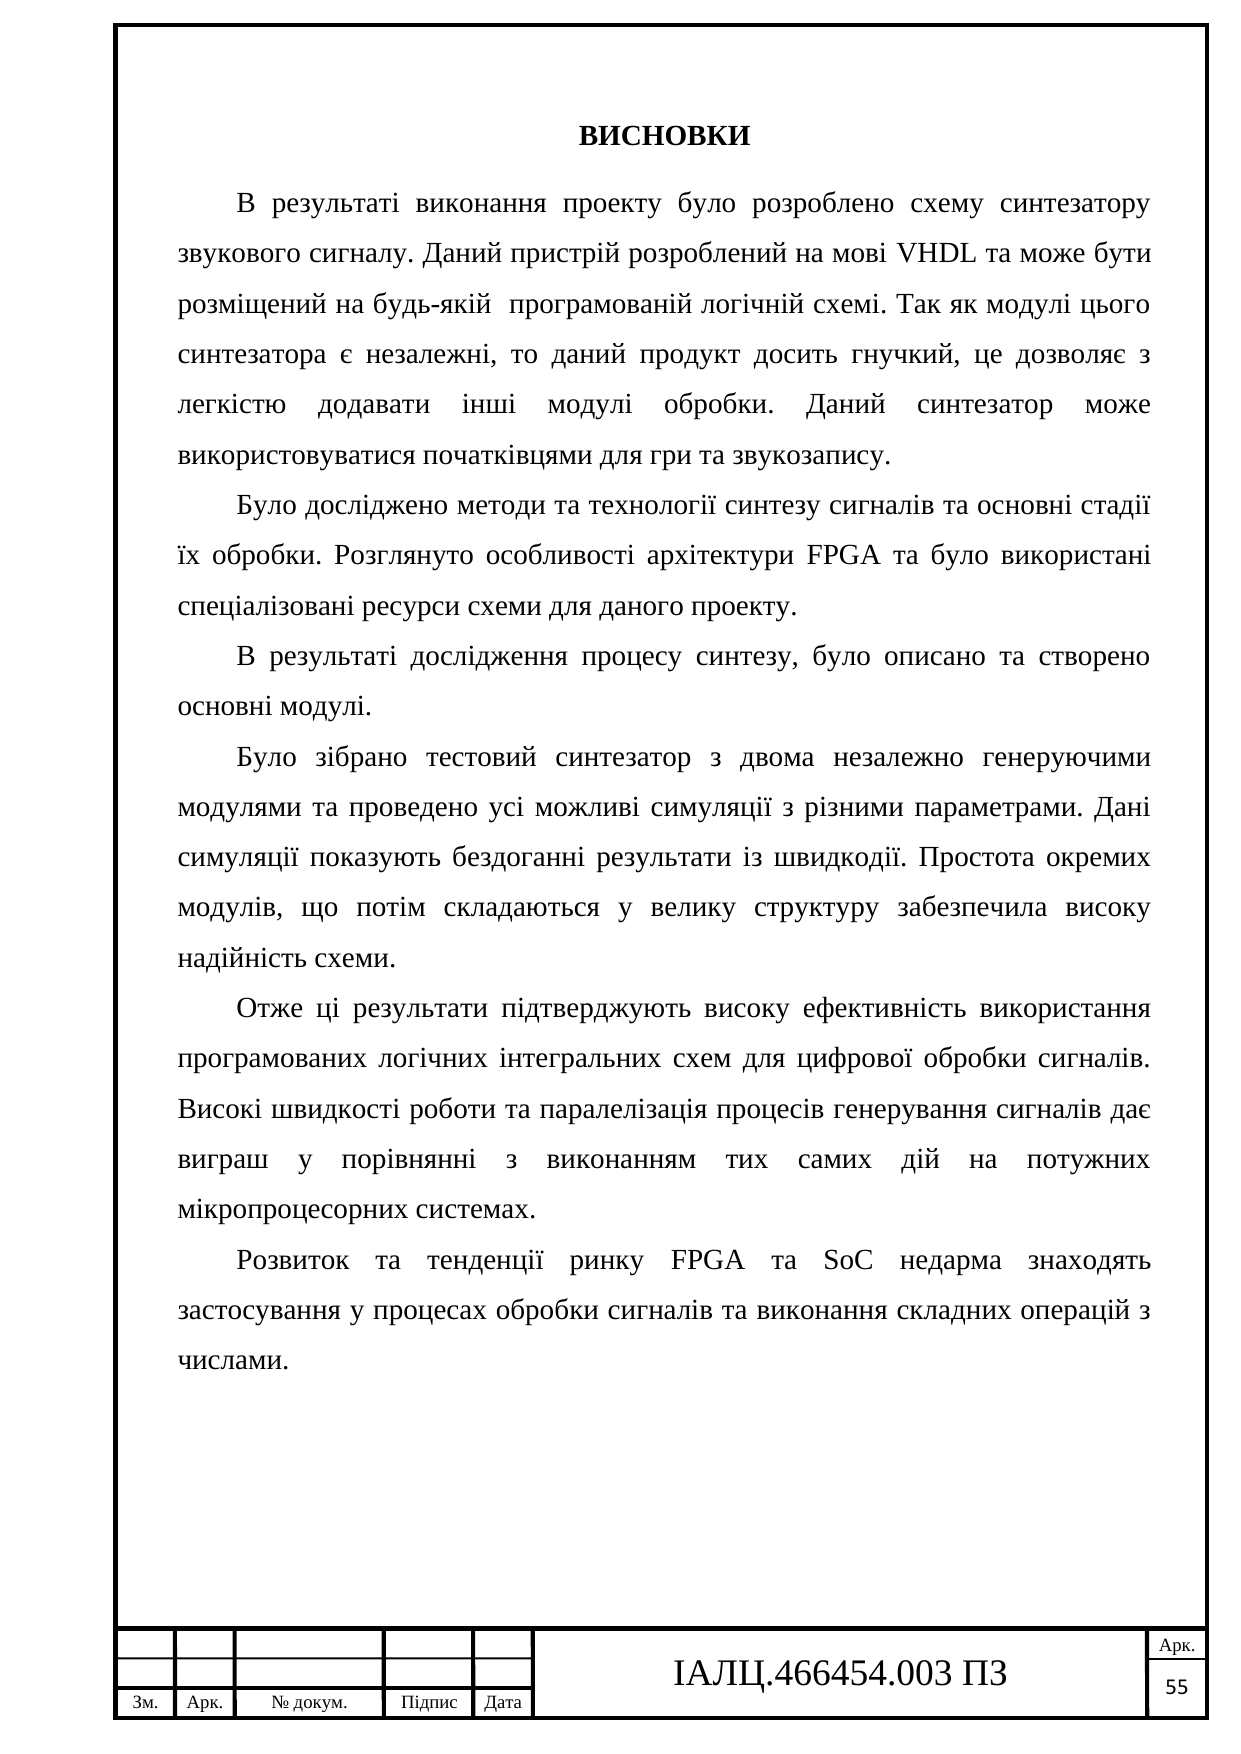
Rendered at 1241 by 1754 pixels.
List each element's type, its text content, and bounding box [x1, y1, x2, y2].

list Було досліджено методи та технології синтезу сигналів та основні стадії їх обробки. Розглянуто особливості архітектури FPGA та було використані спеціалізовані ресурси схеми для даного проекту. [177, 487, 1152, 621]
list Було зібрано тестовий синтезатор з двома незалежно генеруючими модулями та проведено усі можливі симуляції з різними параметрами. Дані симуляції показують бездоганні результати із швидкодії. Простота окремих модулів, що потім складаються у велику структуру забезпечила високу надійність схеми. [177, 739, 1152, 973]
list ВИСНОВКИ [177, 118, 1152, 152]
list В результаті дослідження процесу синтезу, було описано та створено основні модулі. [177, 638, 1152, 722]
list Отже ці результати підтверджують високу ефективність використання програмованих логічних інтегральних схем для цифрової обробки сигналів. Високі швидкості роботи та паралелізація процесів генерування сигналів дає виграш у порівнянні з виконанням тих самих дій на потужних мікропроцесорних системах. [177, 990, 1152, 1225]
list В результаті виконання проекту було розроблено схему синтезатору звукового сигналу. Даний пристрій розроблений на мові VHDL та може бути розміщений на будь-якій програмованій логічній схемі. Так як модулі цього синтезатора є незалежні, то даний продукт досить гнучкий, це дозволяє з легкістю додавати інші модулі обробки. Даний синтезатор може використовуватися початківцями для гри та звукозапису. [177, 185, 1152, 470]
list Розвиток та тенденції ринку FPGA та SoC недарма знаходять застосування у процесах обробки сигналів та виконання складних операцій з числами. [177, 1242, 1152, 1376]
